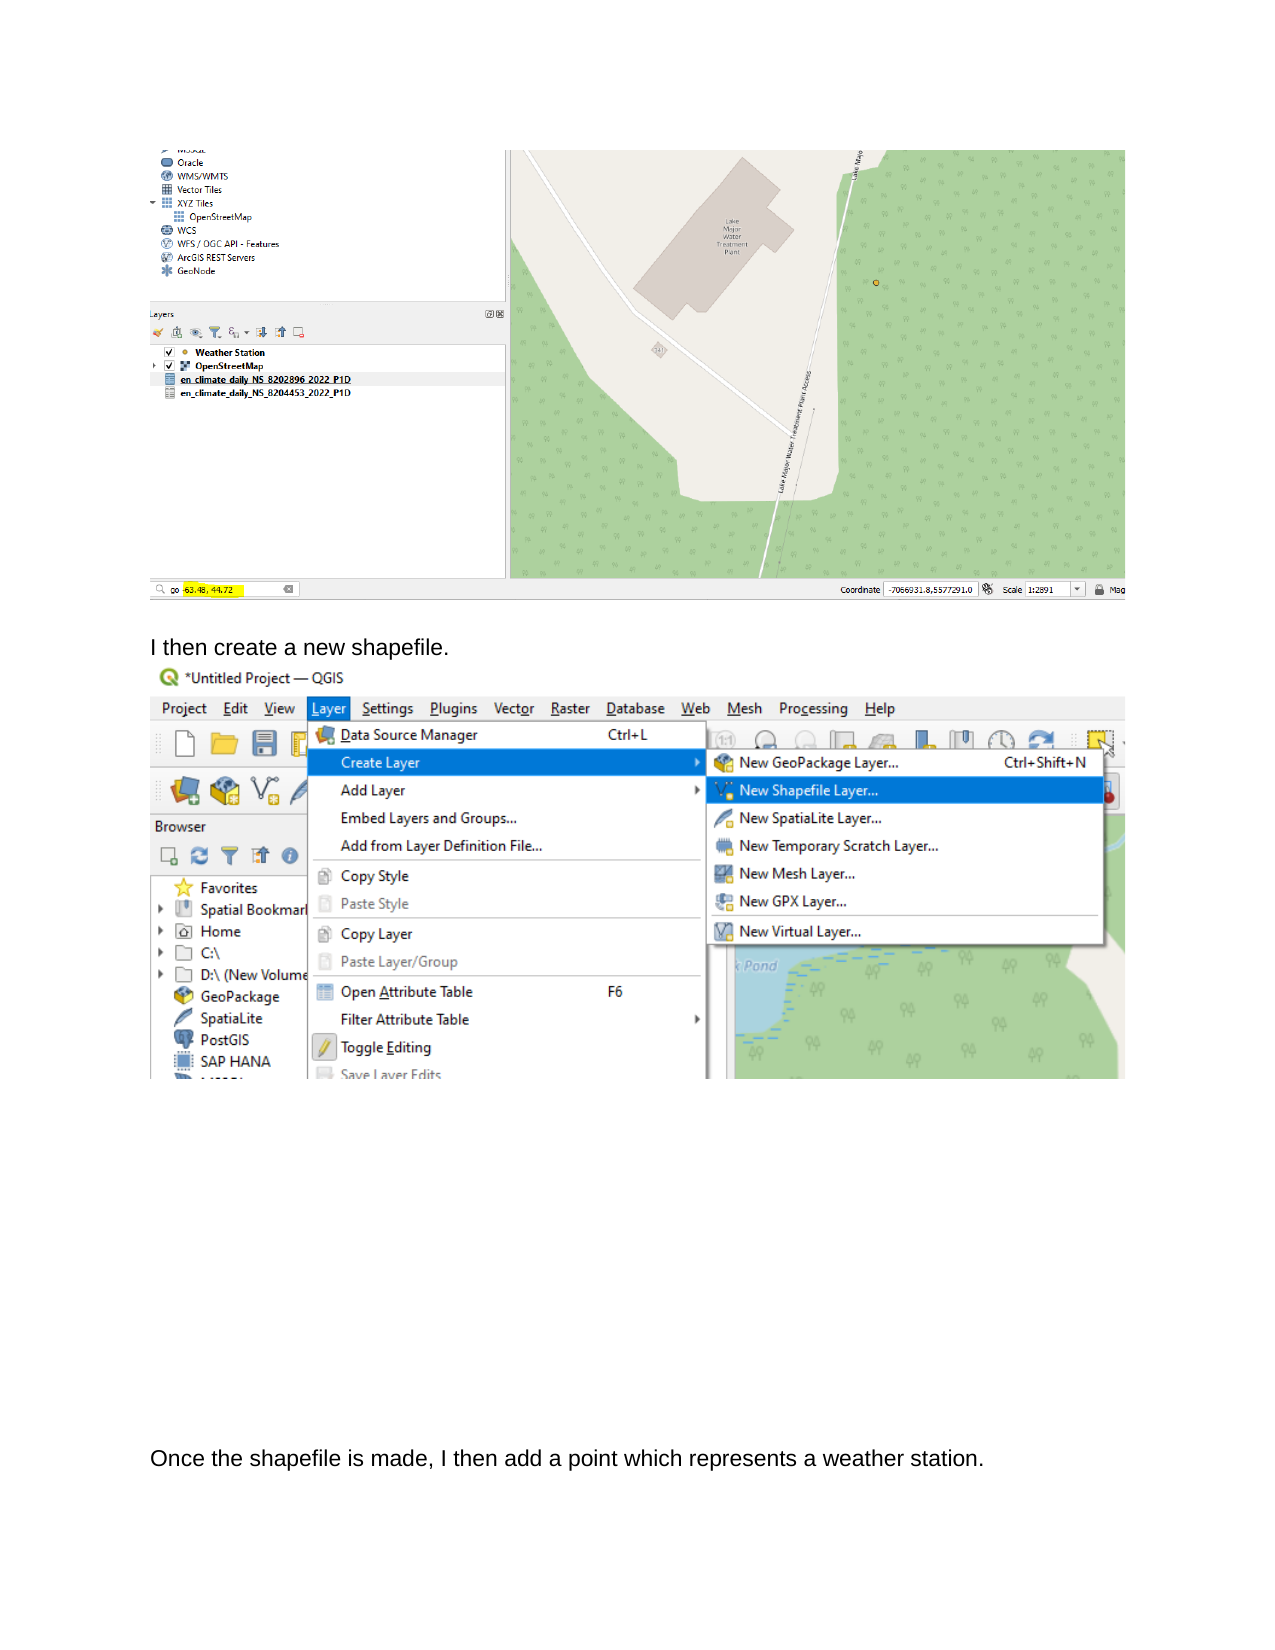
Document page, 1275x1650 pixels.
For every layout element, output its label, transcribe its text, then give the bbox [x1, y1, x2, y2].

picture [150, 150, 1125, 600]
text Once the shapefile is made, I then add a point which represents a weather station. [150, 1445, 1125, 1472]
picture [150, 664, 1125, 1079]
text I then create a new shapefile. [150, 634, 1125, 660]
